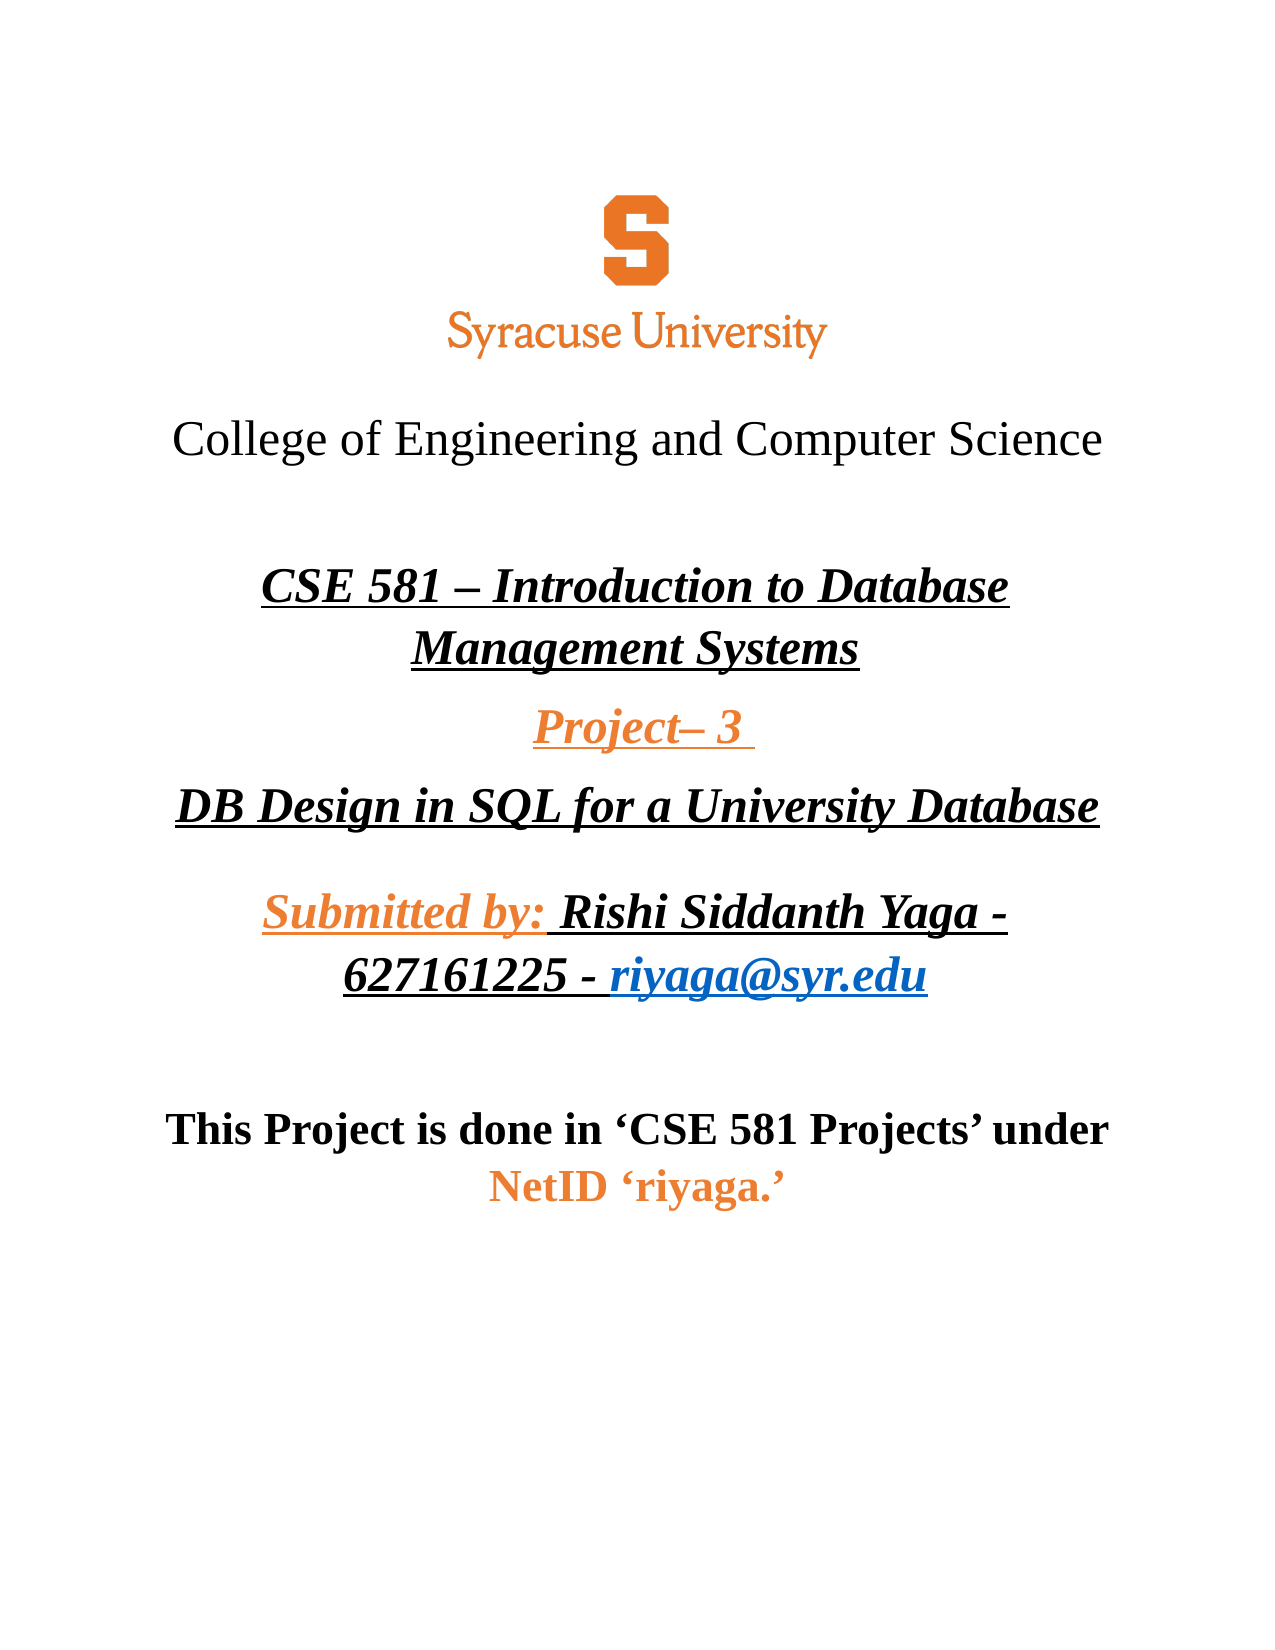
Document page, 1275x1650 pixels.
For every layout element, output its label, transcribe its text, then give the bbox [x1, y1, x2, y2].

text Project– 3 [150, 697, 1125, 754]
text Submitted by: Rishi Siddanth Yaga - 627161225 - riyaga@syr.edu [150, 882, 1125, 1002]
picture [437, 150, 838, 405]
text This Project is done in ‘CSE 581 Projects’ under NetID ‘riyaga.’ [150, 1102, 1125, 1211]
text CSE 581 – Introduction to Database Management Systems [150, 556, 1125, 676]
text DB Design in SQL for a University Database [150, 776, 1125, 863]
